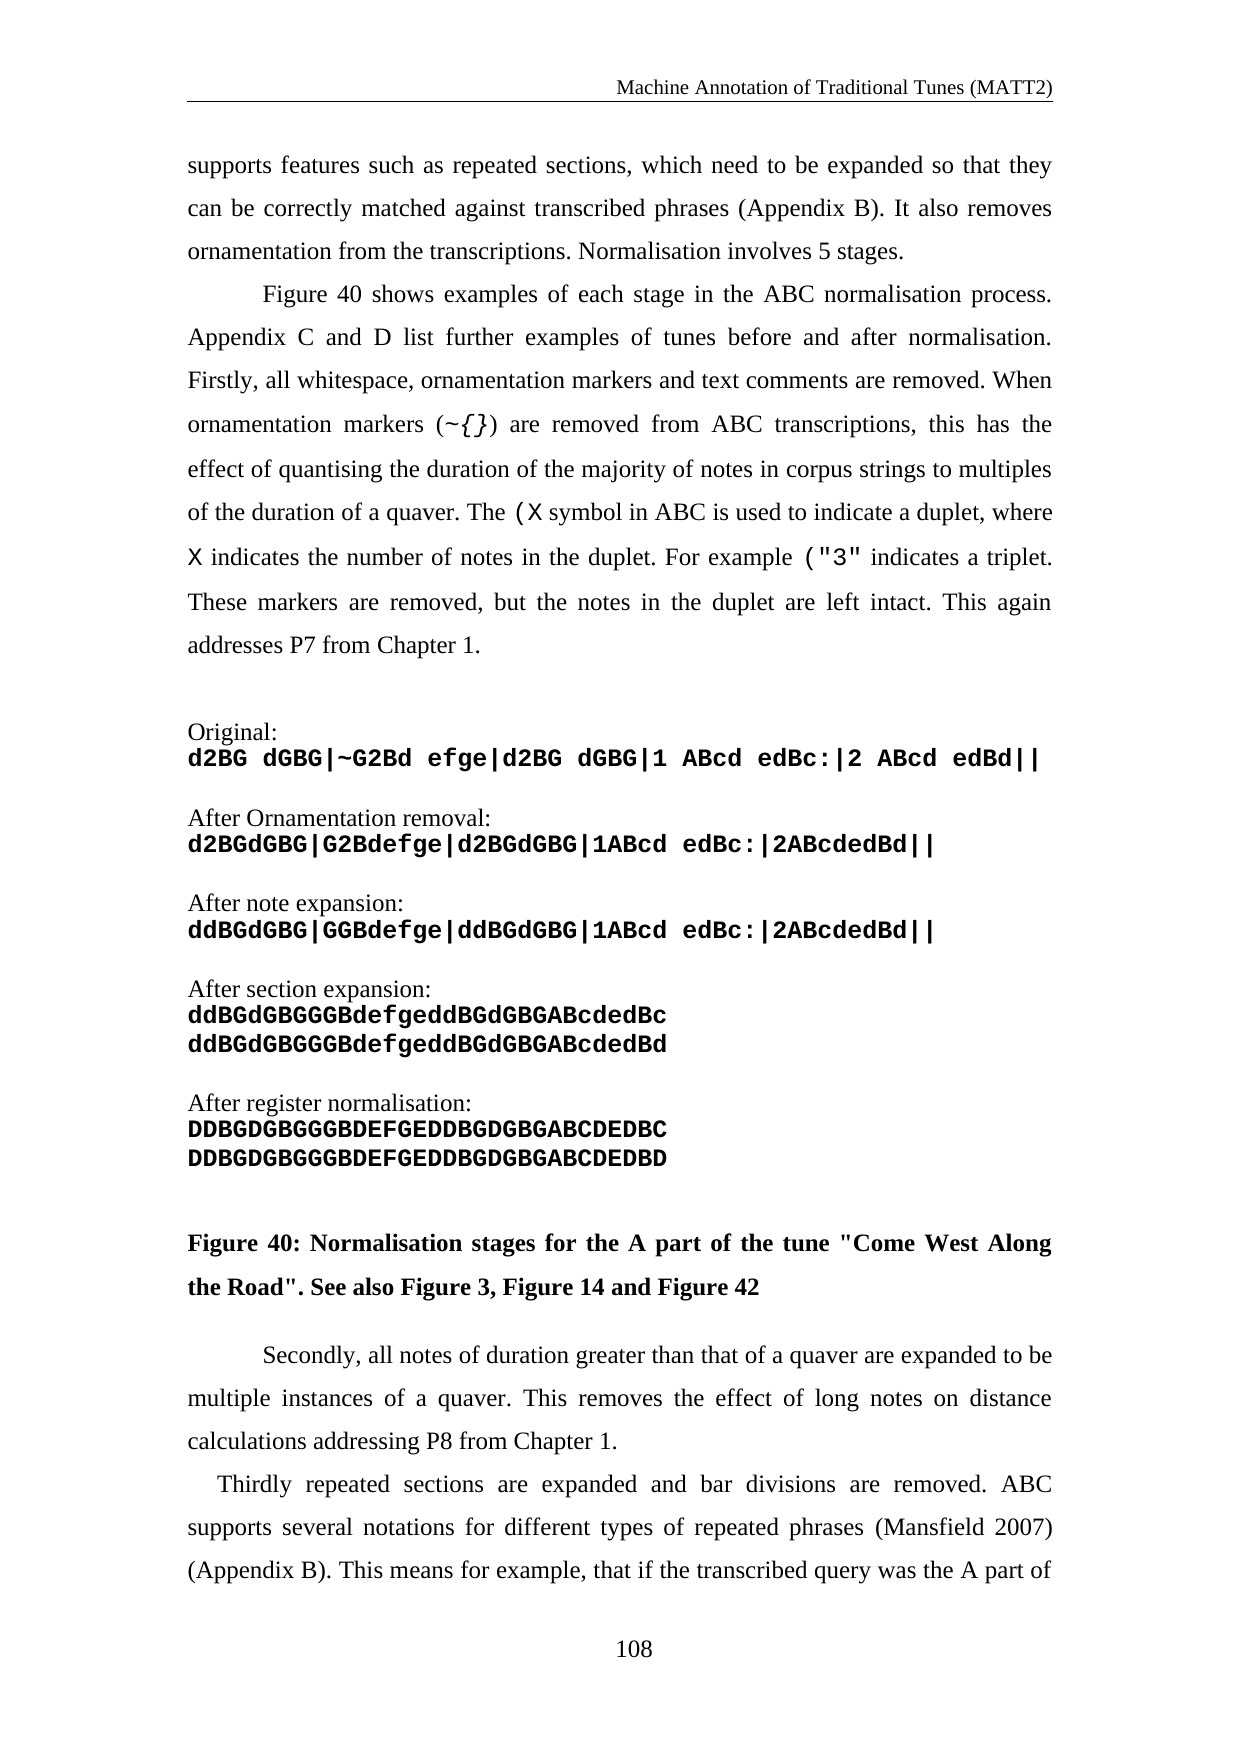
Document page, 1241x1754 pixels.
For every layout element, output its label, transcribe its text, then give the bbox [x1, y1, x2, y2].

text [187, 1469, 1053, 1584]
text d2BGdGBG|G2Bdefge|d2BGdGBG|1ABcd edBc:|2ABcdedBd|| [187, 831, 1053, 860]
text After register normalisation: [187, 1088, 1053, 1117]
text d2BG dGBG|~G2Bd efge|d2BG dGBG|1 ABcd edBc:|2 ABcd edBd|| [187, 746, 1053, 774]
text ddBGdGBGGGBdefgeddBGdGBGABcdedBd [187, 1031, 1053, 1060]
text After Ornamentation removal: [187, 803, 1053, 831]
text ddBGdGBG|GGBdefge|ddBGdGBG|1ABcd edBc:|2ABcdedBd|| [187, 917, 1053, 946]
text Original: [187, 717, 1053, 746]
text ddBGdGBGGGBdefgeddBGdGBGABcdedBd [187, 1145, 1053, 1173]
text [187, 150, 1053, 265]
text After note expansion: [187, 888, 1053, 917]
text Secondly, all notes of duration greater than that of a quaver are expanded to be multiple instances of a quaver. This removes the effect of long notes on distance calculations addressing P8 from Chapter 1. [187, 1340, 1053, 1455]
text ddBGdGBGGGBdefgeddBGdGBGABcdedBc [187, 1117, 1053, 1145]
text ddBGdGBGGGBdefgeddBGdGBGABcdedBc [187, 1003, 1053, 1031]
text After section expansion: [187, 974, 1053, 1003]
